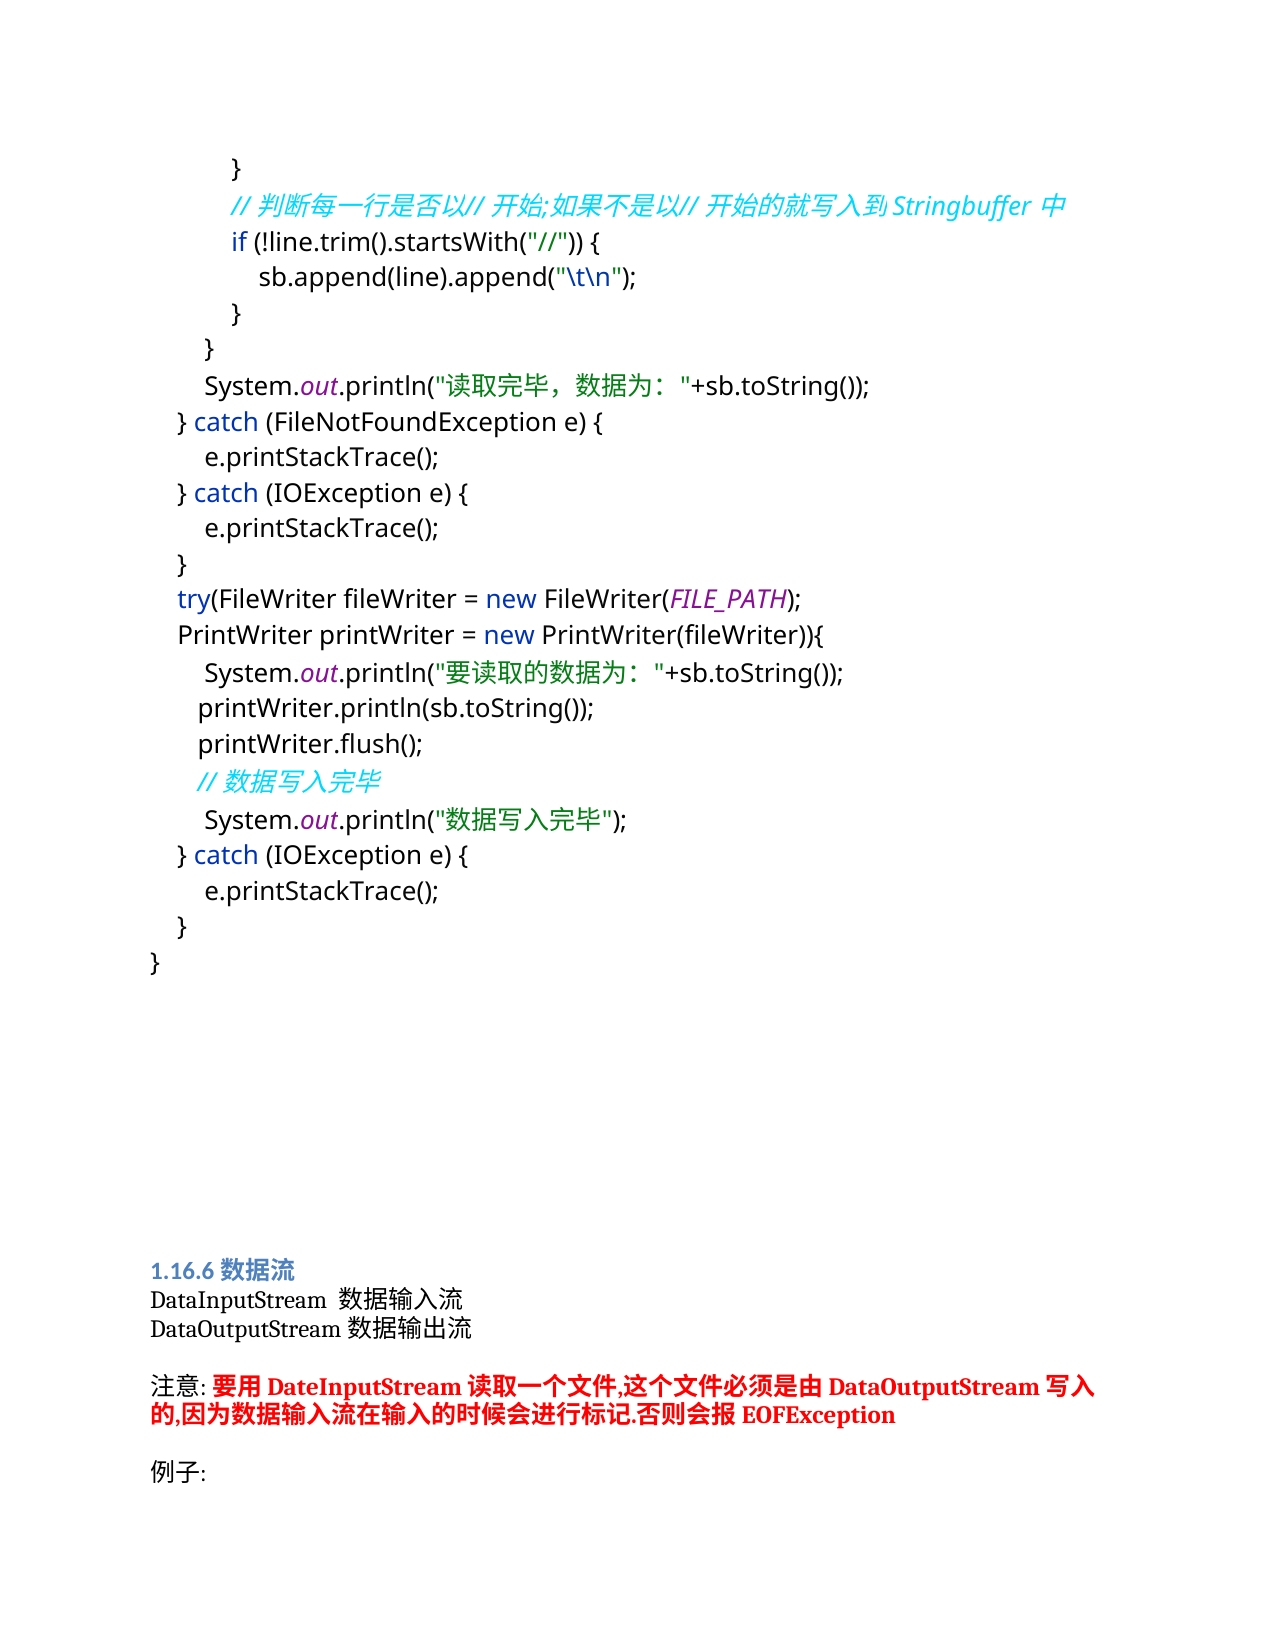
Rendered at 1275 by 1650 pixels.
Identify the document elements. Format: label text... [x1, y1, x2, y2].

text 例子: [150, 1459, 1125, 1488]
subtitle 1.16.6 数据流 [150, 1252, 1125, 1286]
text DataInputStream 数据输入流 [150, 1286, 1125, 1315]
text DataOutputStream 数据输出流 [150, 1315, 1125, 1344]
text 注意: 要用DateInputStream 读取一个文件,这个文件必须是由DataOutputStream 写入的,因为数据输入流在输入的时候会进行标记.否则会报EOFException [150, 1373, 1125, 1430]
